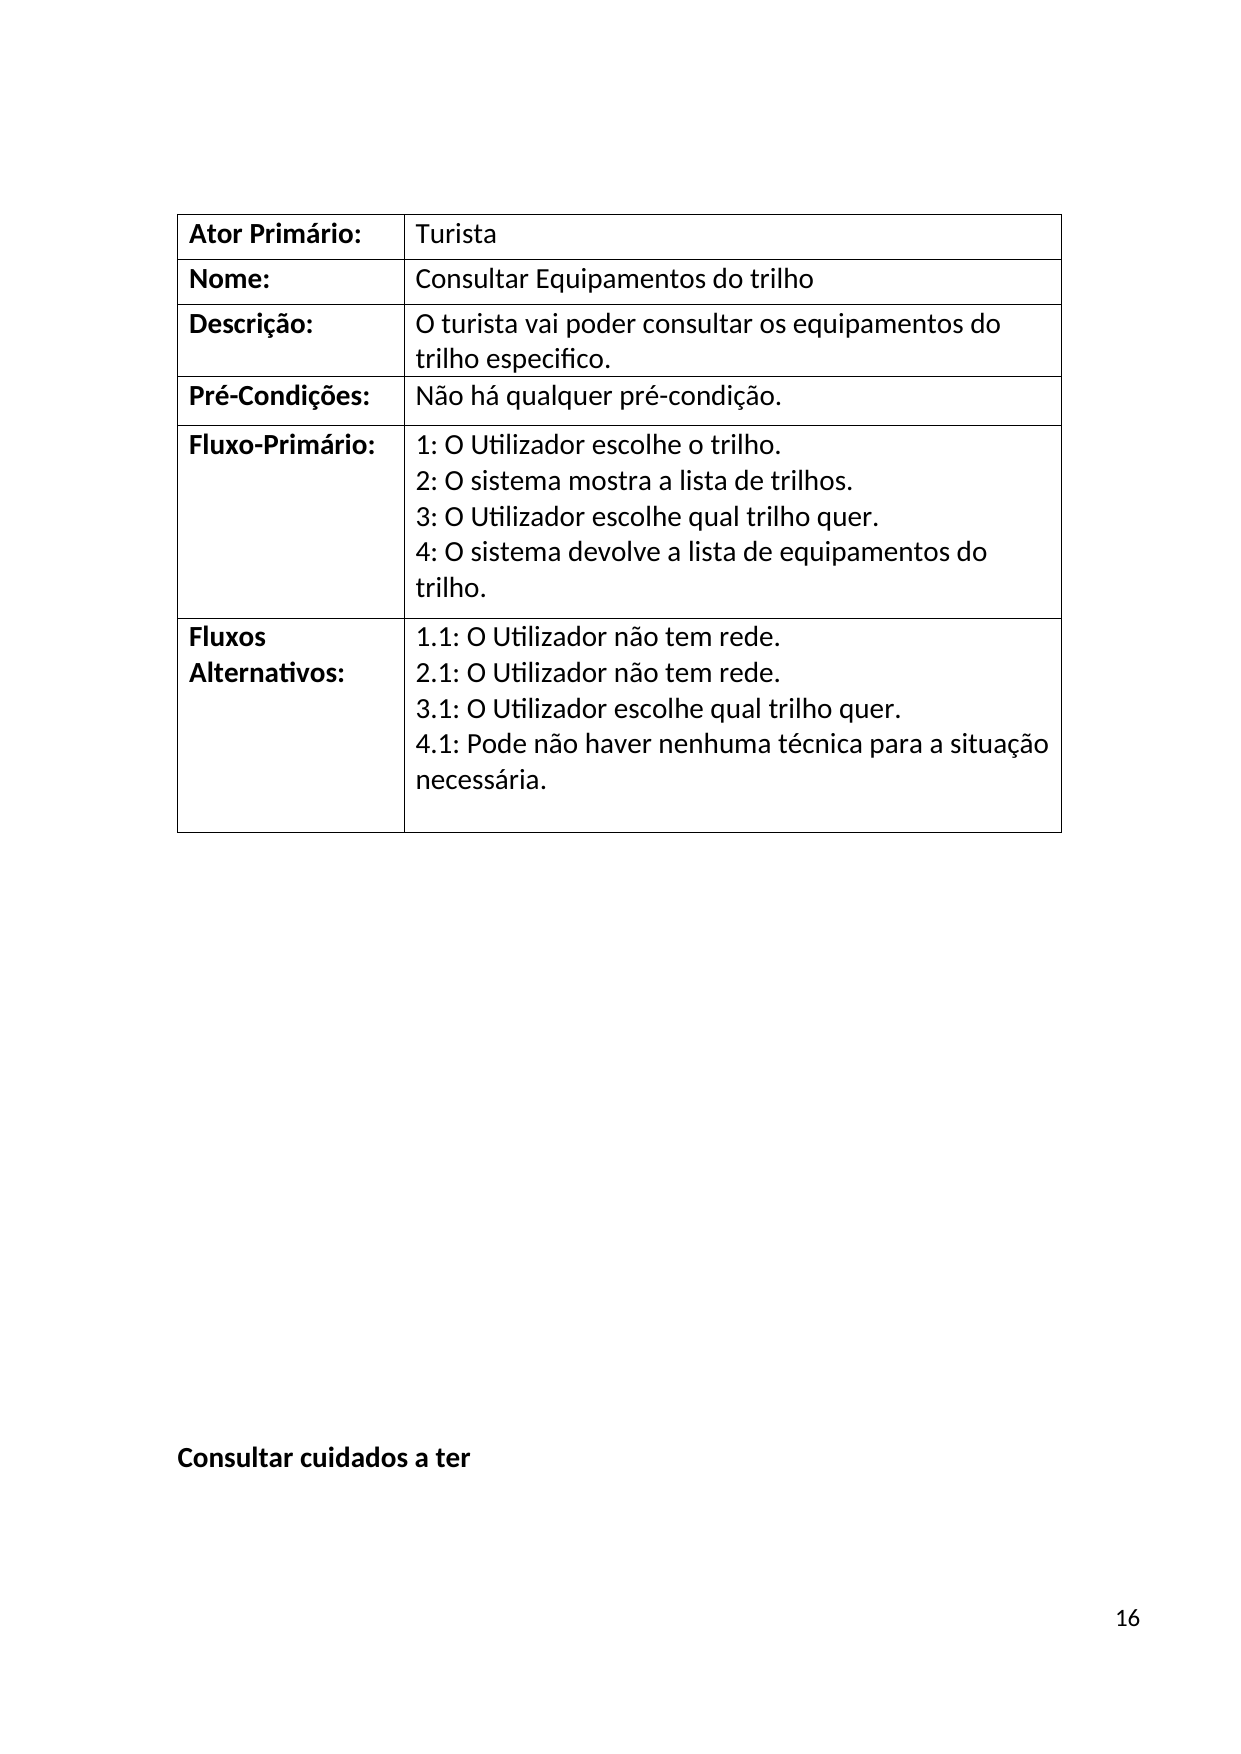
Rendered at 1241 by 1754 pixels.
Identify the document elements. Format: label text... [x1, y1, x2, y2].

text Consultar cuidados a ter [177, 1439, 1063, 1474]
table_header Ator Primário: [178, 215, 404, 259]
table_cell Descrição: [178, 305, 404, 376]
table_cell Pré-Condições: [178, 377, 404, 425]
table_cell Fluxos Alternativos: [178, 619, 404, 832]
table_cell Fluxo-Primário: [178, 426, 404, 617]
table_cell Consultar Equipamentos do trilho [405, 260, 1061, 304]
table_cell 1.1: O Utilizador não tem rede. 2.1: O Utilizador não tem rede. 3.1: O Utilizador escolhe qual trilho quer. 4.1: Pode não haver nenhuma técnica para a situação necessária. [405, 619, 1061, 832]
table_header Turista [405, 215, 1061, 259]
table_cell Nome: [178, 260, 404, 304]
table_cell 1: O Utilizador escolhe o trilho. 2: O sistema mostra a lista de trilhos. 3: O Utilizador escolhe qual trilho quer. 4: O sistema devolve a lista de equipamentos do trilho. [405, 426, 1061, 617]
table_cell Não há qualquer pré-condição. [405, 377, 1061, 425]
table_cell O turista vai poder consultar os equipamentos do trilho especifico. [405, 305, 1061, 376]
